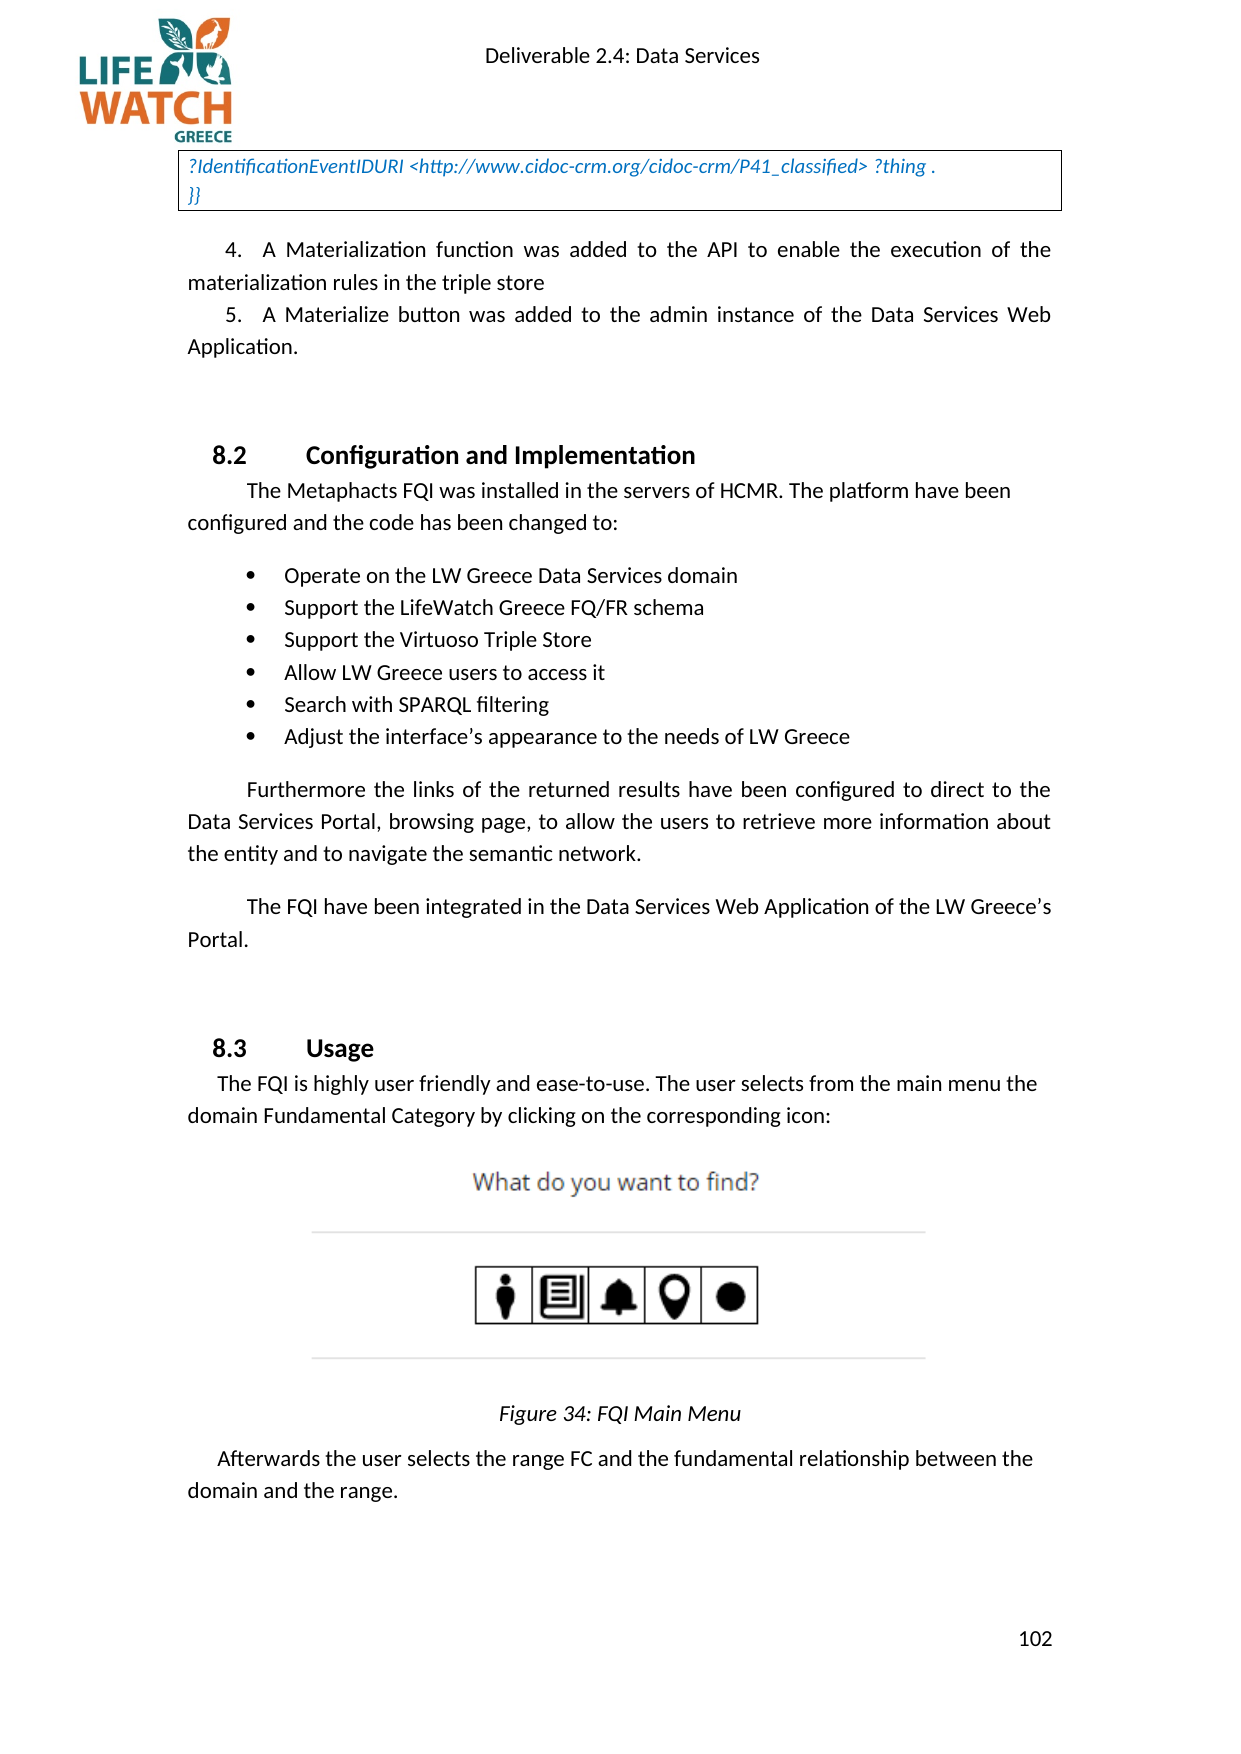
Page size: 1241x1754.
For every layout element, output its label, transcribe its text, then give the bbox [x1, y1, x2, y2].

list Operate on the LW Greece Data Services domain [247, 561, 1053, 589]
list A Materialization function was added to the API to enable the execution of the materialization rules in the triple store [187, 235, 1053, 296]
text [179, 151, 1061, 210]
list Adjust the interface’s appearance to the needs of LW Greece [247, 722, 1053, 750]
list Support the Virtuoso Triple Store [247, 626, 1053, 653]
subtitle Usage [247, 1031, 1053, 1064]
text Afterwards the user selects the range FC and the fundamental relationship between the domain and the range. [187, 1444, 1053, 1504]
text Figure 34: FQI Main Menu [187, 1399, 1053, 1427]
text The Metaphacts FQI was installed in the servers of HCMR. The platform have been configured and the code has been changed to: [187, 476, 1053, 536]
text The FQI is highly user friendly and ease-to-use. The user selects from the main menu the domain Fundamental Category by clicking on the corresponding icon: [187, 1069, 1053, 1129]
list Allow LW Greece users to access it [247, 658, 1053, 686]
list Support the LifeWatch Greece FQ/FR schema [247, 593, 1053, 621]
text The FQI have been integrated in the Data Services Web Application of the LW Greece’s Portal. [187, 892, 1053, 953]
subtitle Configuration and Implementation [247, 438, 1053, 471]
list A Materialize button was added to the admin instance of the Data Services Web Application. [187, 300, 1053, 360]
text Furthermore the links of the returned results have been configured to direct to the Data Services Portal, browsing page, to allow the users to retrieve more information about the entity and to navigate the semantic network. [187, 775, 1053, 867]
picture [64, 0, 251, 163]
list Search with SPARQL filtering [247, 690, 1053, 718]
picture [311, 1153, 929, 1375]
